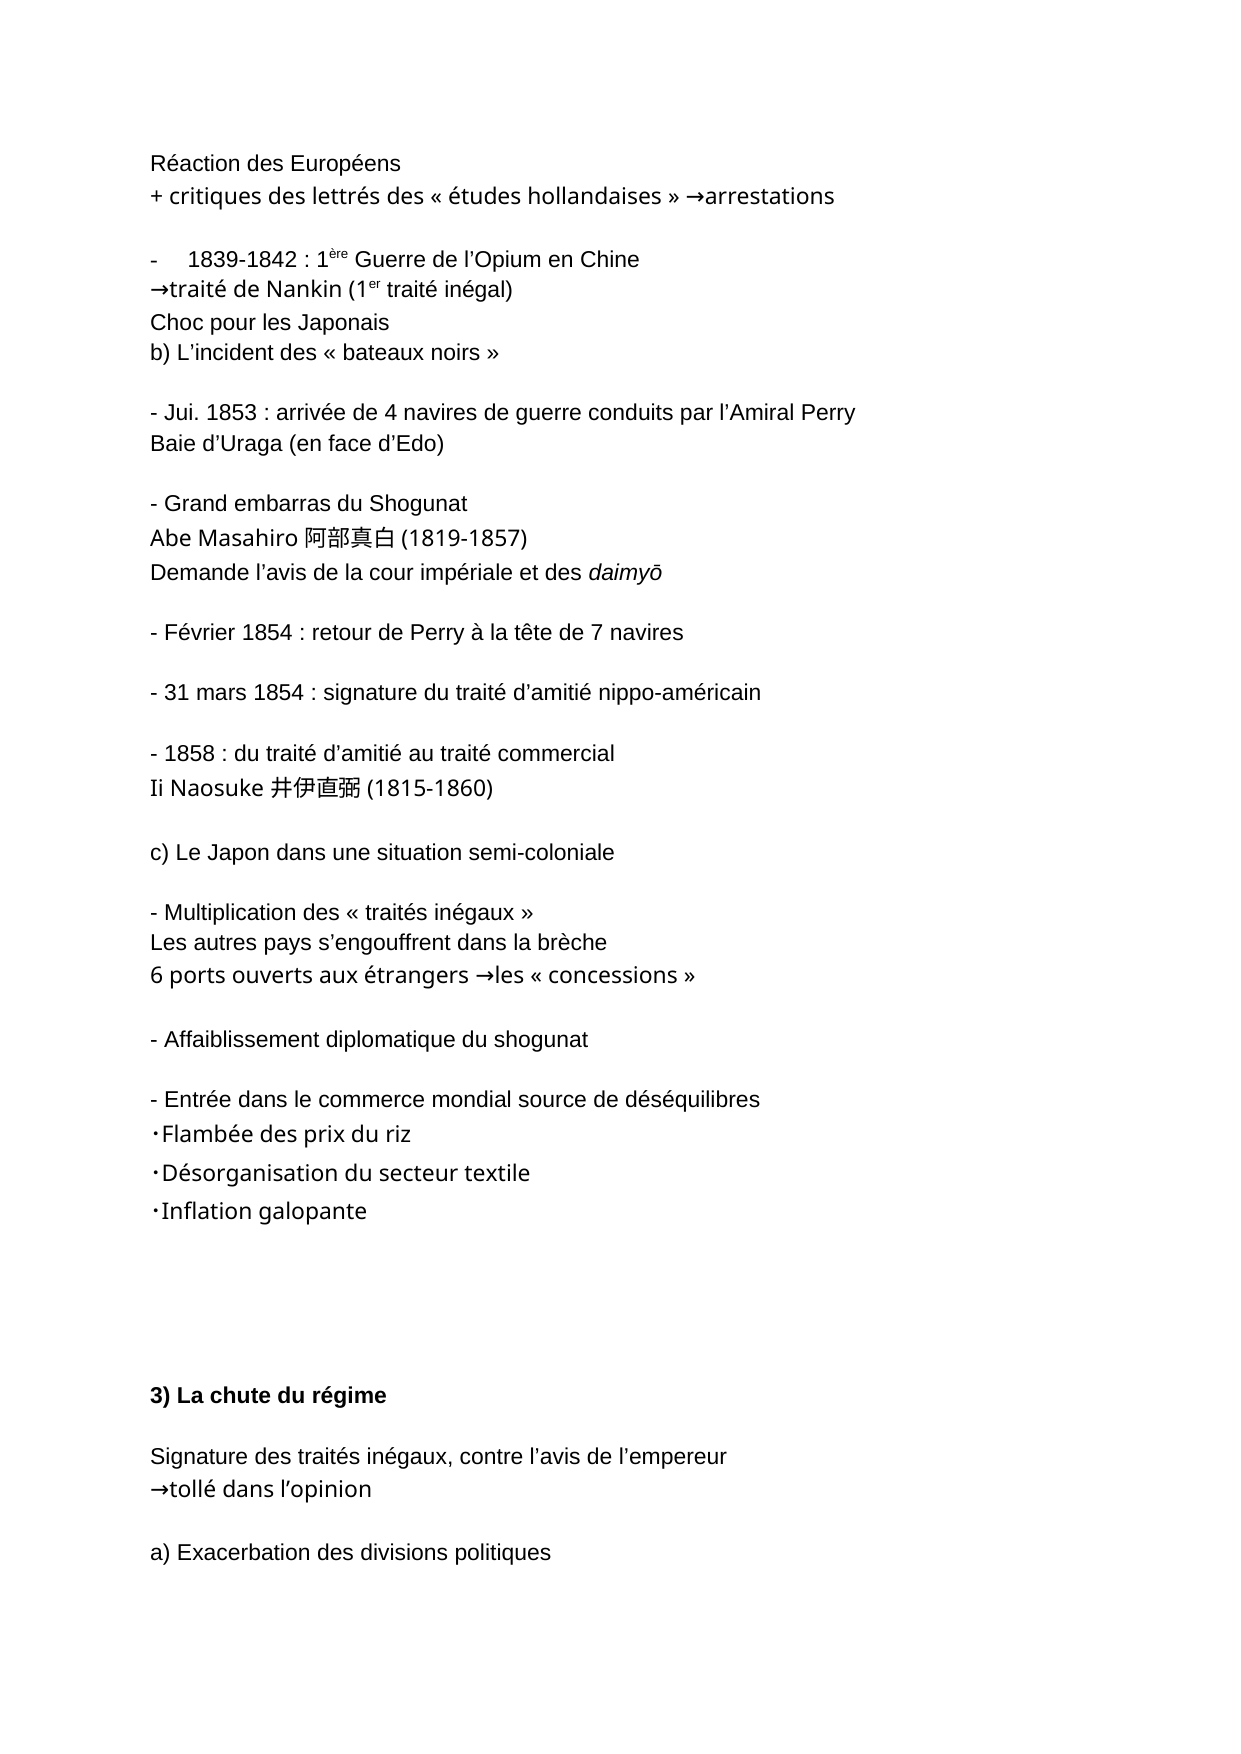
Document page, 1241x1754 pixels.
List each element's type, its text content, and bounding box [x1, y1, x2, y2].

text Les autres pays s’engouffrent dans la brèche [150, 929, 1090, 956]
text - 1858 : du traité d’amitié au traité commercial [150, 740, 1090, 766]
text b) L’incident des « bateaux noirs » [150, 339, 1090, 365]
list 1839-1842 : 1ère Guerre de l’Opium en Chine [150, 246, 1090, 273]
text ･Inflation galopante [150, 1193, 1090, 1226]
text - 31 mars 1854 : signature du traité d’amitié nippo-américain [150, 679, 1090, 706]
text - Entrée dans le commerce mondial source de déséquilibres [150, 1086, 1090, 1112]
text - Février 1854 : retour de Perry à la tête de 7 navires [150, 619, 1090, 645]
text Réaction des Européens [150, 150, 1090, 176]
text - Grand embarras du Shogunat [150, 490, 1090, 516]
text ･Désorganisation du secteur textile [150, 1154, 1090, 1188]
text - Jui. 1853 : arrivée de 4 navires de guerre conduits par l’Amiral Perry [150, 399, 1090, 426]
text →tollé dans l’opinion [150, 1473, 1090, 1504]
text 3) La chute du régime [150, 1382, 1090, 1408]
text Choc pour les Japonais [150, 309, 1090, 335]
text ･Flambée des prix du riz [150, 1116, 1090, 1149]
text + critiques des lettrés des « études hollandaises » →arrestations [150, 180, 1090, 211]
text Abe Masahiro 阿部真白 (1819-1857) [150, 520, 1090, 553]
text Ii Naosuke 井伊直弼 (1815-1860) [150, 770, 1090, 803]
text 6 ports ouverts aux étrangers →les « concessions » [150, 959, 1090, 991]
text Demande l’avis de la cour impériale et des daimyō [150, 558, 1090, 585]
text a) Exacerbation des divisions politiques [150, 1539, 1090, 1565]
text Baie d’Uraga (en face d’Edo) [150, 429, 1090, 456]
text - Multiplication des « traités inégaux » [150, 899, 1090, 925]
text Signature des traités inégaux, contre l’avis de l’empereur [150, 1443, 1090, 1469]
text →traité de Nankin (1er traité inégal) [150, 273, 1090, 304]
text c) Le Japon dans une situation semi-coloniale [150, 838, 1090, 865]
text - Affaiblissement diplomatique du shogunat [150, 1026, 1090, 1052]
